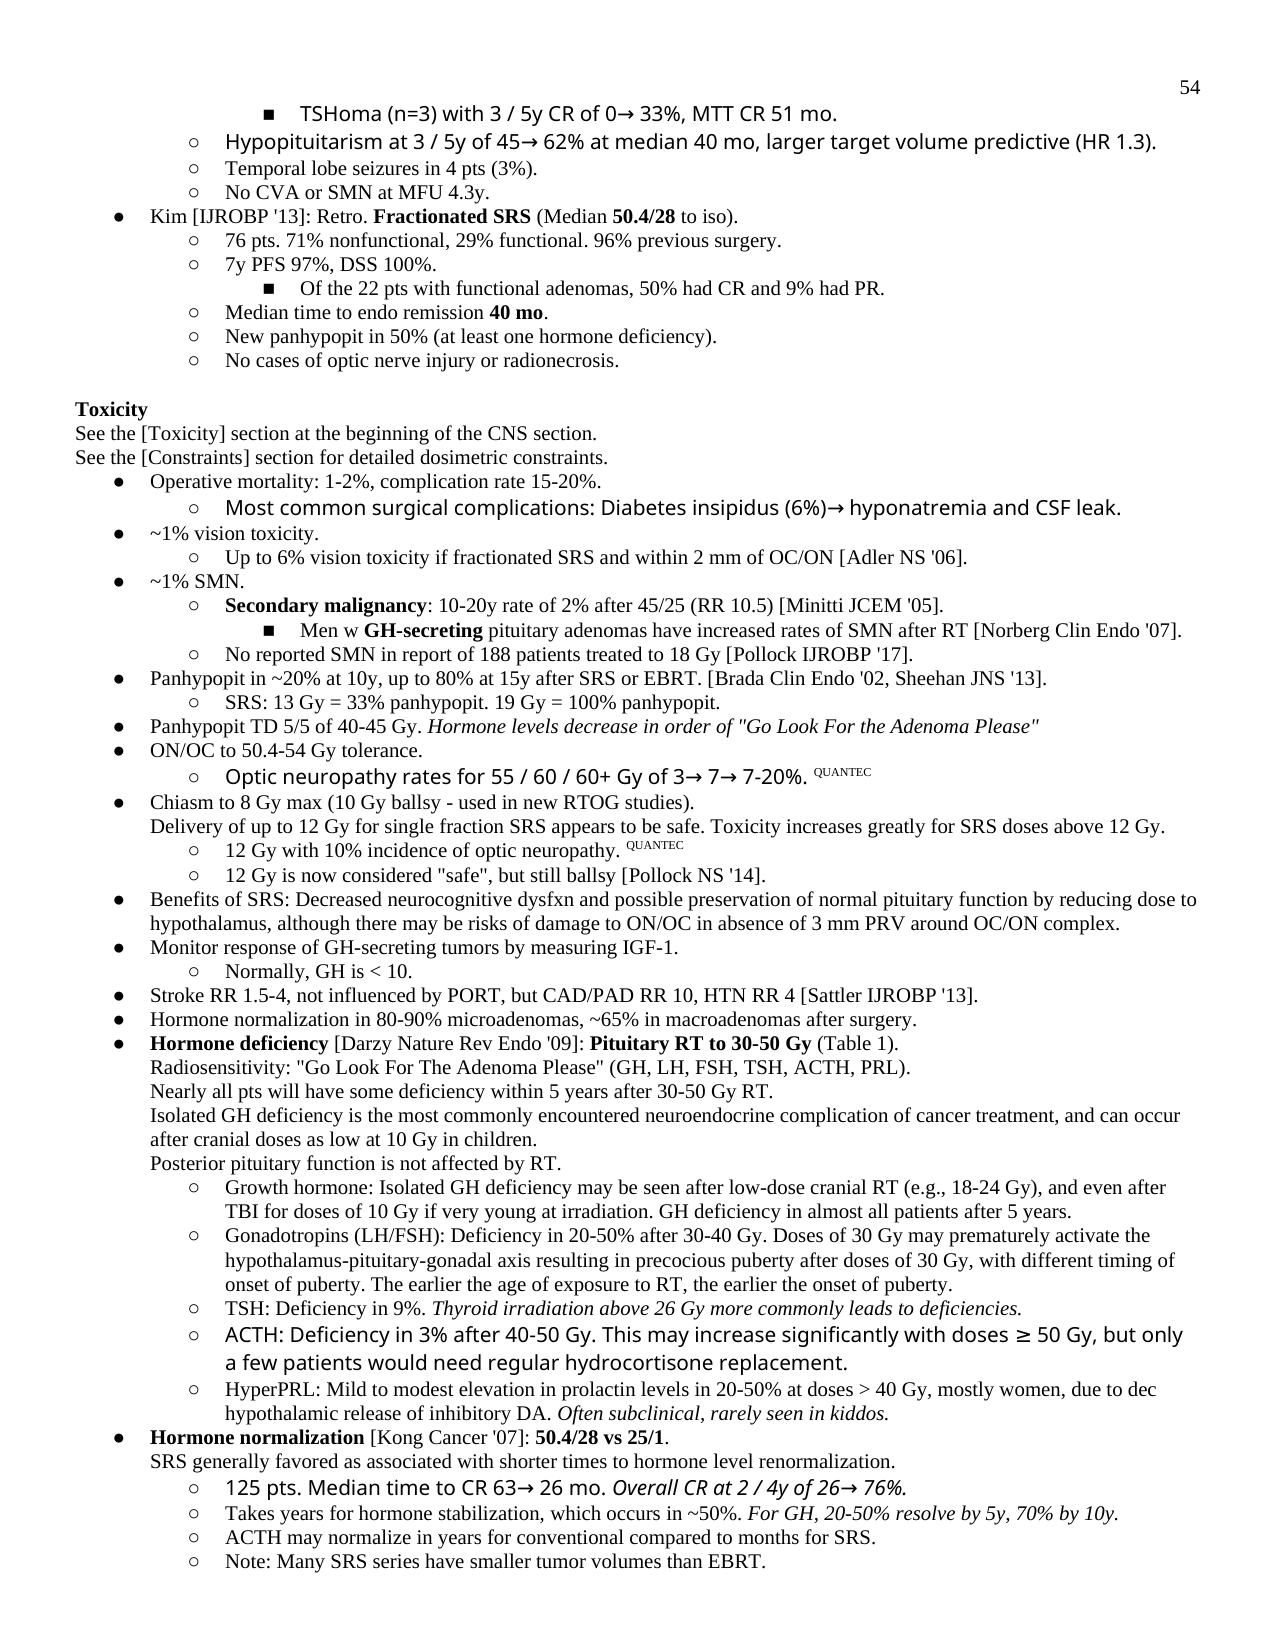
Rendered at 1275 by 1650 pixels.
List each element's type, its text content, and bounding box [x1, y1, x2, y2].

list Median time to endo remission 40 mo. [187, 300, 1200, 324]
text Radiosensitivity: "Go Look For The Adenoma Please" (GH, LH, FSH, TSH, ACTH, PRL). Nearly all pts will have some deficiency within 5 years after 30-50 Gy RT. [150, 1055, 1200, 1103]
list Stroke RR 1.5-4, not influenced by PORT, but CAD/PAD RR 10, HTN RR 4 [Sattler IJROBP '13]. [112, 983, 1200, 1007]
list 7y PFS 97%, DSS 100%. [187, 252, 1200, 276]
text Delivery of up to 12 Gy for single fraction SRS appears to be safe. Toxicity increases greatly for SRS doses above 12 Gy. [150, 814, 1200, 838]
text Posterior pituitary function is not affected by RT. [150, 1151, 1200, 1175]
list Monitor response of GH-secreting tumors by measuring IGF-1. [112, 935, 1200, 959]
list Up to 6% vision toxicity if fractionated SRS and within 2 mm of OC/ON [Adler NS '06]. [187, 545, 1200, 569]
subtitle Toxicity [75, 397, 1200, 421]
list Kim [IJROBP '13]: Retro. Fractionated SRS (Median 50.4/28 to iso). [112, 204, 1200, 228]
list Optic neuropathy rates for 55 / 60 / 60+ Gy of 3→ 7→ 7-20%. QUANTEC [187, 762, 1200, 790]
list Normally, GH is < 10. [187, 959, 1200, 983]
list Panhypopit TD 5/5 of 40-45 Gy. Hormone levels decrease in order of "Go Look For the Adenoma Please" [112, 714, 1200, 738]
list New panhypopit in 50% (at least one hormone deficiency). [187, 324, 1200, 348]
list ACTH: Deficiency in 3% after 40-50 Gy. This may increase significantly with doses ≥ 50 Gy, but only a few patients would need regular hydrocortisone replacement. [187, 1320, 1200, 1377]
list Panhypopit in ~20% at 10y, up to 80% at 15y after SRS or EBRT. [Brada Clin Endo '02, Sheehan JNS '13]. [112, 666, 1200, 690]
list 12 Gy is now considered "safe", but still ballsy [Pollock NS '14]. [187, 862, 1200, 887]
list No cases of optic nerve injury or radionecrosis. [187, 348, 1200, 372]
text See the [Toxicity] section at the beginning of the CNS section. [75, 421, 1200, 445]
list TSHoma (n=3) with 3 / 5y CR of 0→ 33%, MTT CR 51 mo. [262, 99, 1200, 127]
list 76 pts. 71% nonfunctional, 29% functional. 96% previous surgery. [187, 228, 1200, 252]
list Benefits of SRS: Decreased neurocognitive dysfxn and possible preservation of normal pituitary function by reducing dose to hypothalamus, although there may be risks of damage to ON/OC in absence of 3 mm PRV around OC/ON complex. [112, 887, 1200, 935]
list SRS: 13 Gy = 33% panhypopit. 19 Gy = 100% panhypopit. [187, 690, 1200, 714]
list 125 pts. Median time to CR 63→ 26 mo. Overall CR at 2 / 4y of 26→ 76%. [187, 1473, 1200, 1501]
text Isolated GH deficiency is the most commonly encountered neuroendocrine complication of cancer treatment, and can occur after cranial doses as low at 10 Gy in children. [150, 1103, 1200, 1151]
list Hypopituitarism at 3 / 5y of 45→ 62% at median 40 mo, larger target volume predictive (HR 1.3). [187, 127, 1200, 156]
list TSH: Deficiency in 9%. Thyroid irradiation above 26 Gy more commonly leads to deficiencies. [187, 1296, 1200, 1320]
list 12 Gy with 10% incidence of optic neuropathy. QUANTEC [187, 838, 1200, 862]
list ~1% vision toxicity. [112, 521, 1200, 545]
list Of the 22 pts with functional adenomas, 50% had CR and 9% had PR. [262, 276, 1200, 300]
list Takes years for hormone stabilization, which occurs in ~50%. For GH, 20-50% resolve by 5y, 70% by 10y. [187, 1501, 1200, 1525]
list Temporal lobe seizures in 4 pts (3%). [187, 156, 1200, 180]
text SRS generally favored as associated with shorter times to hormone level renormalization. [150, 1449, 1200, 1473]
list Gonadotropins (LH/FSH): Deficiency in 20-50% after 30-40 Gy. Doses of 30 Gy may prematurely activate the hypothalamus-pituitary-gonadal axis resulting in precocious puberty after doses of 30 Gy, with different timing of onset of puberty. The earlier the age of exposure to RT, the earlier the onset of puberty. [187, 1223, 1200, 1296]
list Hormone normalization [Kong Cancer '07]: 50.4/28 vs 25/1. [112, 1425, 1200, 1449]
list ~1% SMN. [112, 569, 1200, 593]
list Secondary malignancy: 10-20y rate of 2% after 45/25 (RR 10.5) [Minitti JCEM '05]. [187, 593, 1200, 617]
list Growth hormone: Isolated GH deficiency may be seen after low-dose cranial RT (e.g., 18-24 Gy), and even after TBI for doses of 10 Gy if very young at irradiation. GH deficiency in almost all patients after 5 years. [187, 1175, 1200, 1223]
list Note: Many SRS series have smaller tumor volumes than EBRT. [187, 1549, 1200, 1573]
list Operative mortality: 1-2%, complication rate 15-20%. [112, 469, 1200, 493]
list Chiasm to 8 Gy max (10 Gy ballsy - used in new RTOG studies). [112, 790, 1200, 814]
text See the [Constraints] section for detailed dosimetric constraints. [75, 445, 1200, 469]
list ACTH may normalize in years for conventional compared to months for SRS. [187, 1525, 1200, 1549]
list HyperPRL: Mild to modest elevation in prolactin levels in 20-50% at doses > 40 Gy, mostly women, due to dec hypothalamic release of inhibitory DA. Often subclinical, rarely seen in kiddos. [187, 1377, 1200, 1425]
list Men w GH-secreting pituitary adenomas have increased rates of SMN after RT [Norberg Clin Endo '07]. [262, 617, 1200, 642]
list Hormone normalization in 80-90% microadenomas, ~65% in macroadenomas after surgery. [112, 1007, 1200, 1031]
list Most common surgical complications: Diabetes insipidus (6%)→ hyponatremia and CSF leak. [187, 493, 1200, 521]
list No CVA or SMN at MFU 4.3y. [187, 180, 1200, 204]
list Hormone deficiency [Darzy Nature Rev Endo '09]: Pituitary RT to 30-50 Gy (Table 1). [112, 1031, 1200, 1055]
list No reported SMN in report of 188 patients treated to 18 Gy [Pollock IJROBP '17]. [187, 642, 1200, 666]
list ON/OC to 50.4-54 Gy tolerance. [112, 738, 1200, 762]
